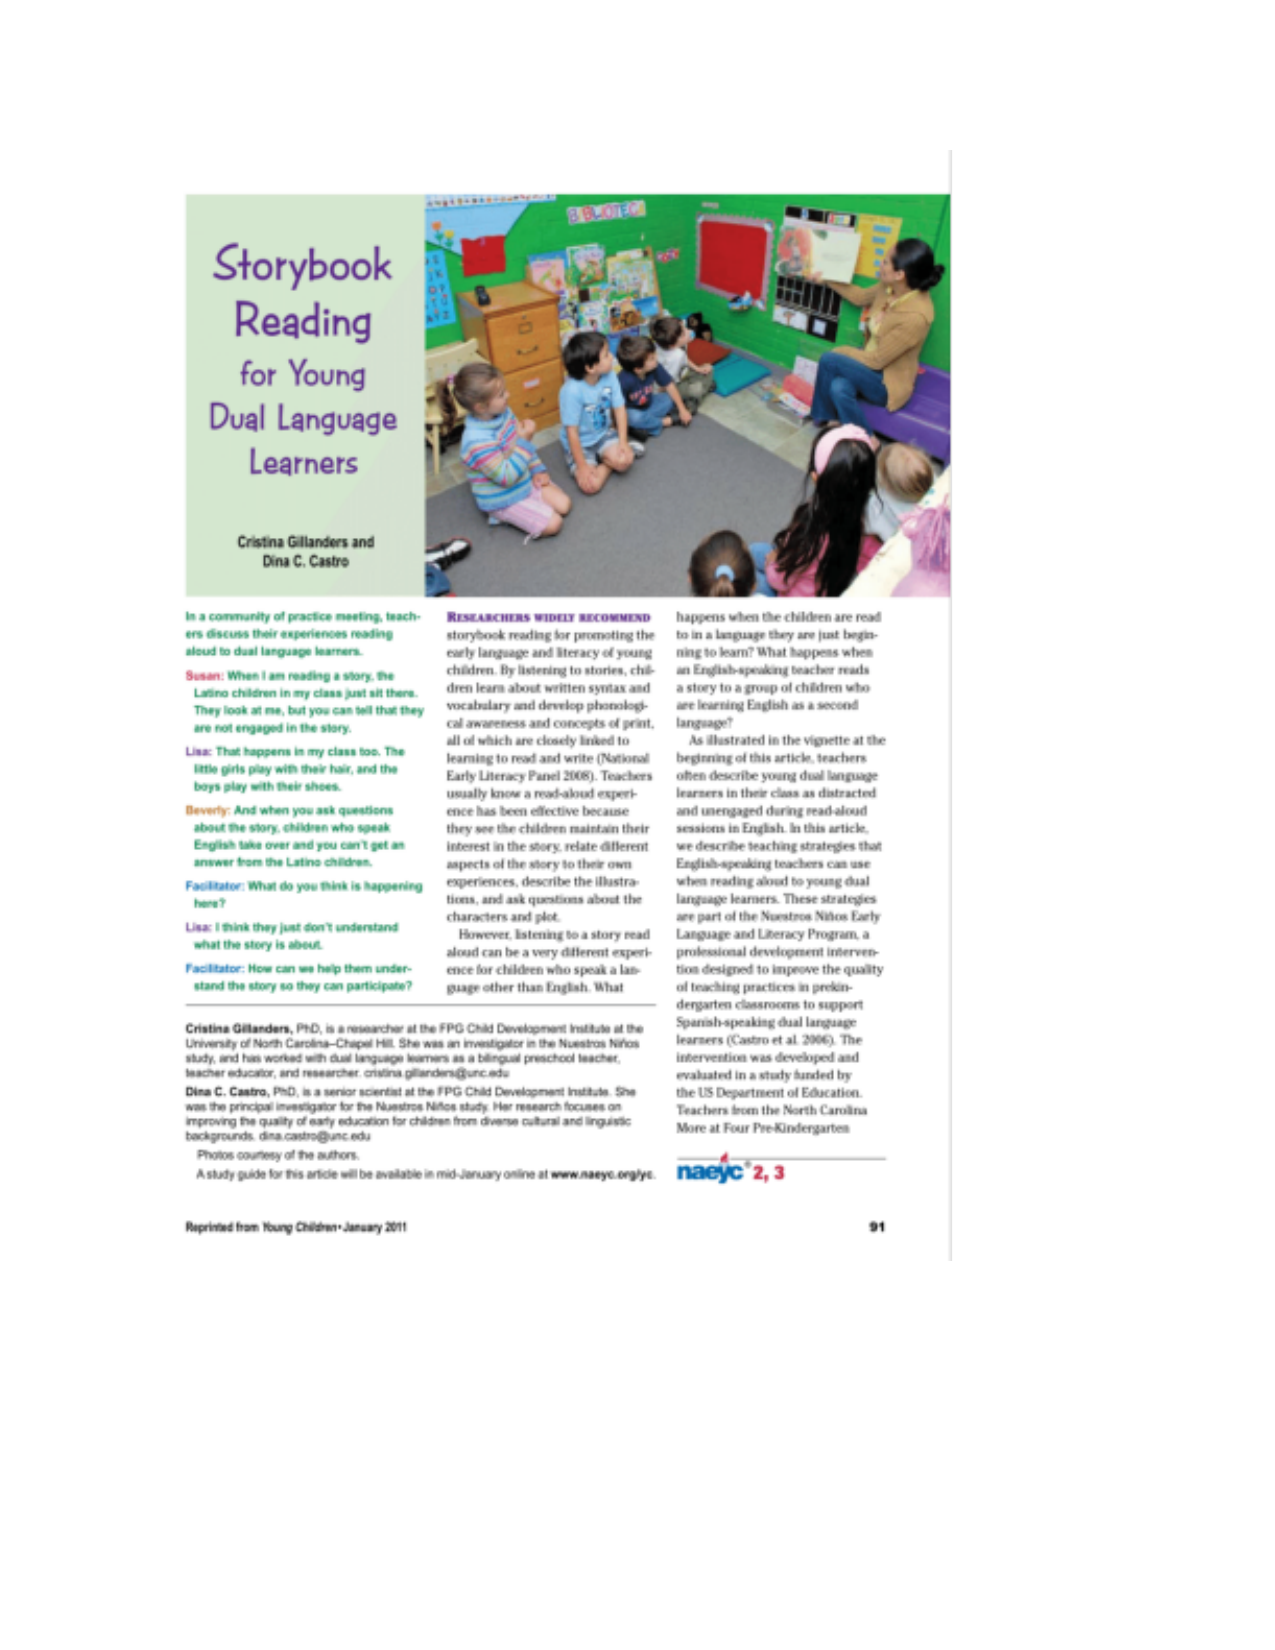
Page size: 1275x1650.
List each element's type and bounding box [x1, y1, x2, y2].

picture [168, 150, 953, 1261]
